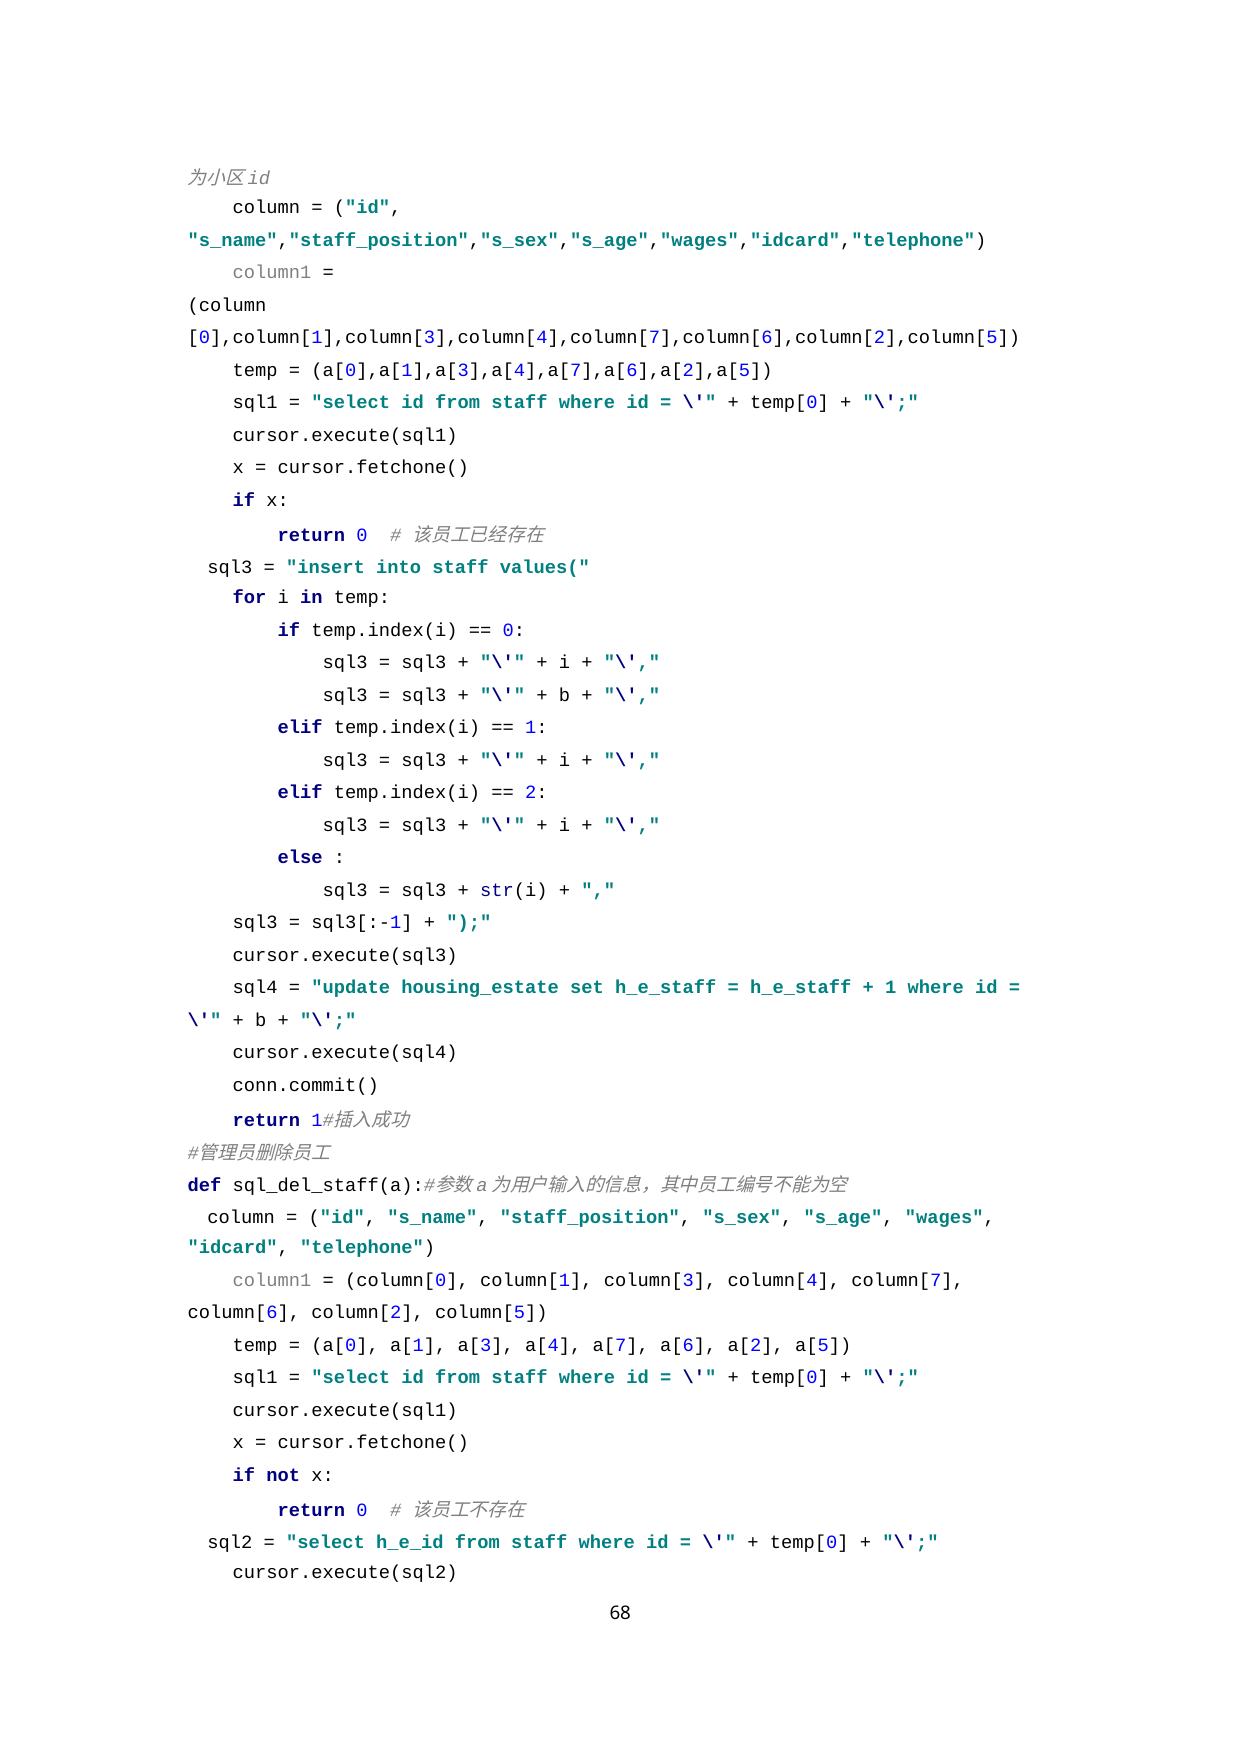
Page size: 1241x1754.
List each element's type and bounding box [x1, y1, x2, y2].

text [187, 160, 1053, 1590]
